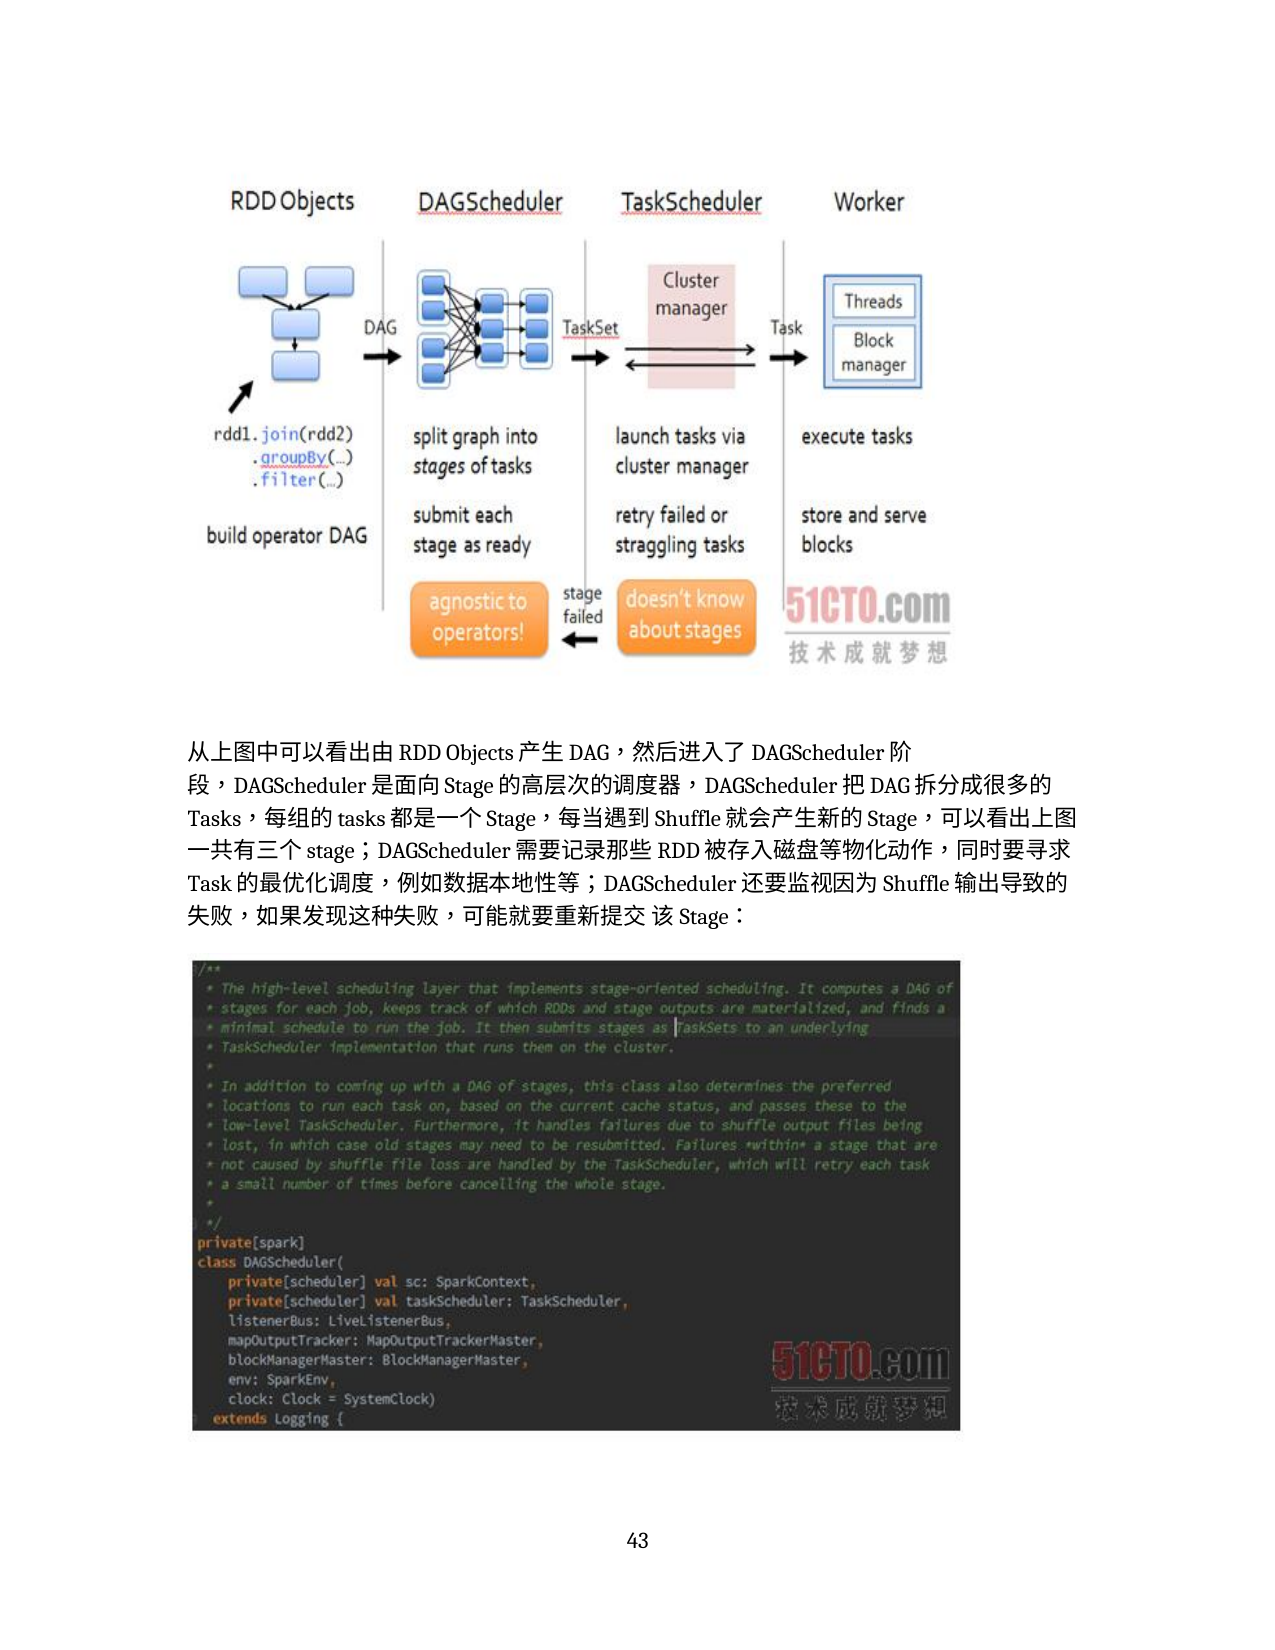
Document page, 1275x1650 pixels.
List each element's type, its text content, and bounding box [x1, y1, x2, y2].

text 从上图中可以看出由RDD Objects产生DAG，然后进入了DAGScheduler阶段，DAGScheduler是面向Stage的高层次的调度器，DAGScheduler把DAG拆分成很多的Tasks，每组的tasks都是一个Stage，每当遇到Shuffle就会产生新的Stage，可以看出上图一共有三个stage；DAGScheduler需要记录那些RDD被存入磁盘等物化动作，同时要寻求Task的最优化调度，例如数据本地性等；DAGScheduler还要监视因为Shuffle输出导致的失败，如果发现这种失败，可能就要重新提交 该Stage： [187, 708, 1087, 931]
picture [187, 150, 966, 686]
picture [187, 953, 966, 1442]
